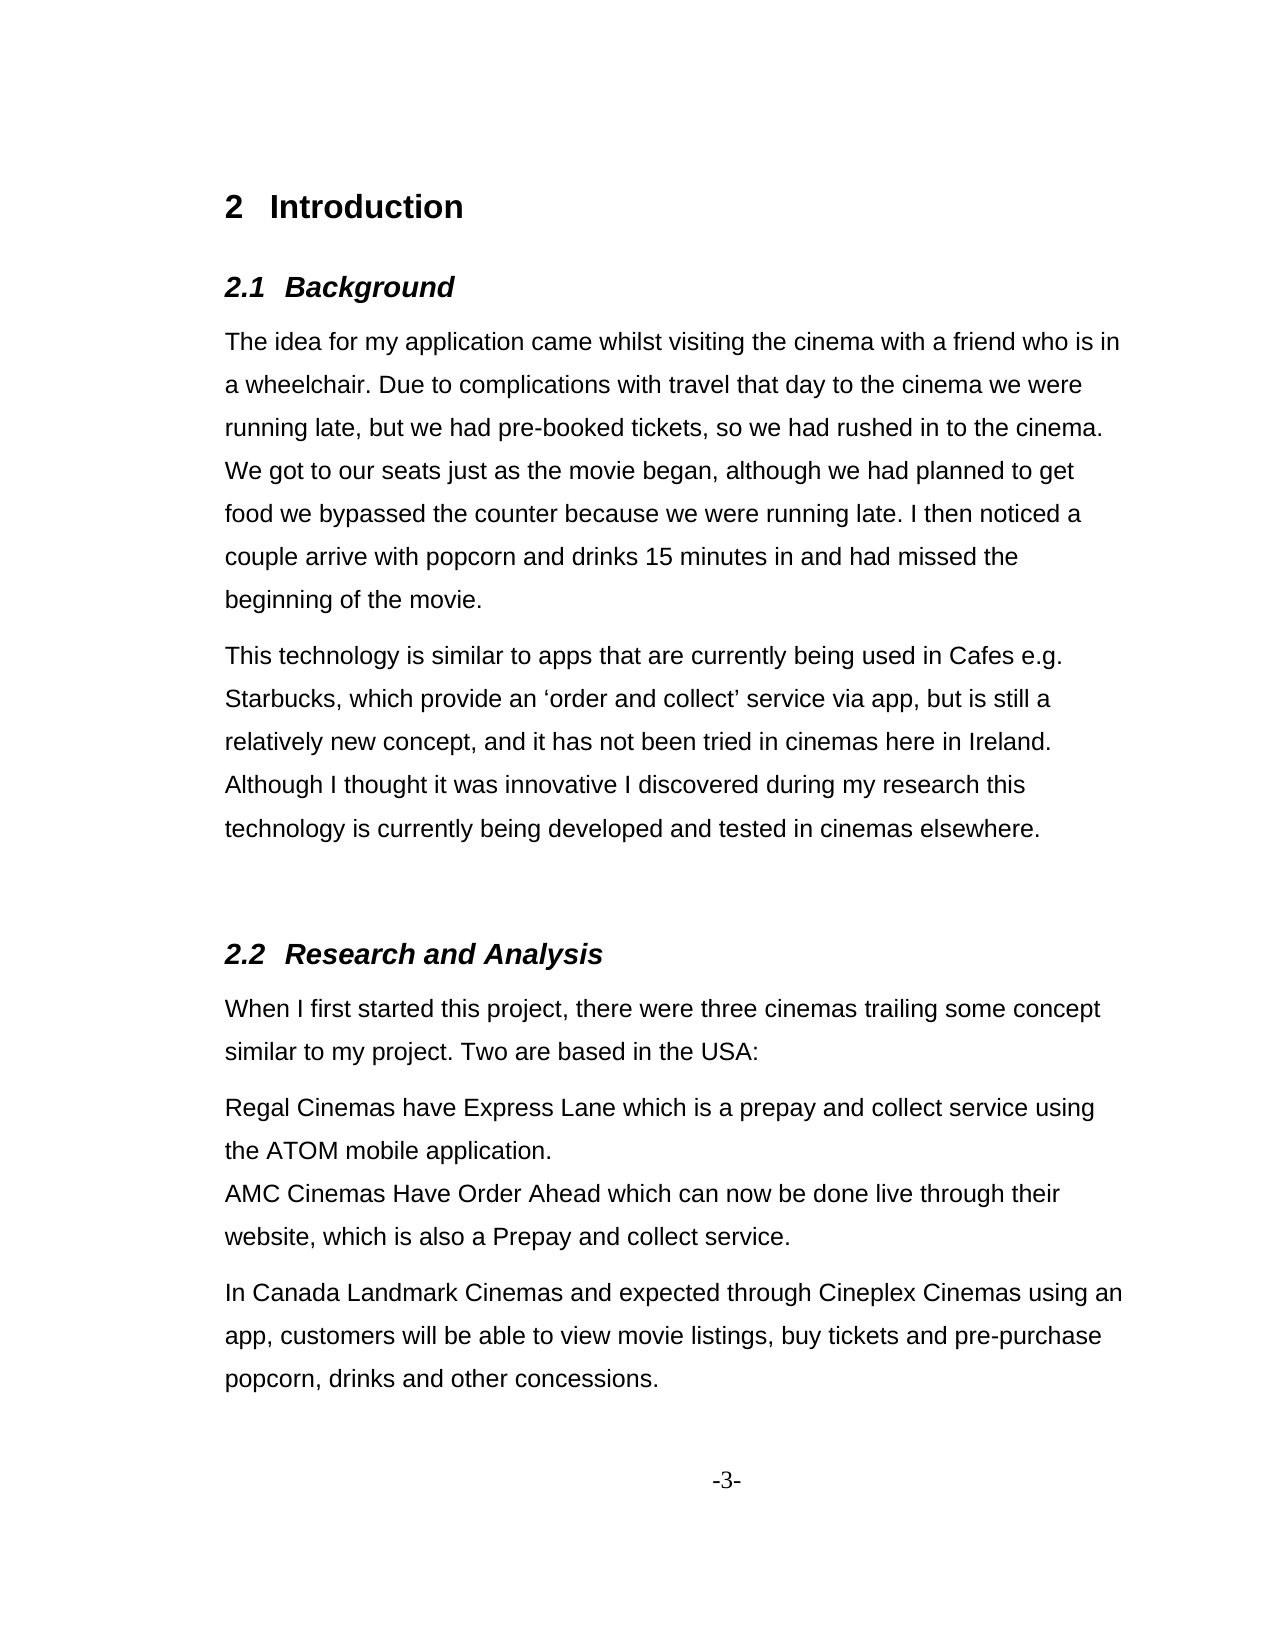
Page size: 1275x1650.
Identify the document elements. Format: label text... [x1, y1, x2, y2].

text In Canada Landmark Cinemas and expected through Cineplex Cinemas using an app, customers will be able to view movie listings, buy tickets and pre-purchase popcorn, drinks and other concessions. [224, 1278, 1125, 1393]
text The idea for my application came whilst visiting the cinema with a friend who is in a wheelchair. Due to complications with travel that day to the cinema we were running late, but we had pre-booked tickets, so we had rushed in to the cinema. We got to our seats just as the movie began, although we had planned to get food we bypassed the counter because we were running late. I then noticed a couple arrive with popcorn and drinks 15 minutes in and had missed the beginning of the movie. [224, 327, 1125, 614]
text When I first started this project, there were three cinemas trailing some concept similar to my project. Two are based in the USA: [224, 994, 1125, 1066]
text Regal Cinemas have Express Lane which is a prepay and collect service using the ATOM mobile application. AMC Cinemas Have Order Ahead which can now be done live through their website, which is also a Prepay and collect service. [224, 1093, 1125, 1251]
text This technology is similar to apps that are currently being used in Cafes e.g. Starbucks, which provide an ‘order and collect’ service via app, but is still a relatively new concept, and it has not been tried in cinemas here in Ireland. Although I thought it was innovative I discovered during my research this technology is currently being developed and tested in cinemas elsewhere. [224, 641, 1125, 842]
subtitle Introduction [224, 187, 1125, 226]
subtitle Research and Analysis [224, 937, 1125, 971]
subtitle Background [224, 270, 1125, 304]
